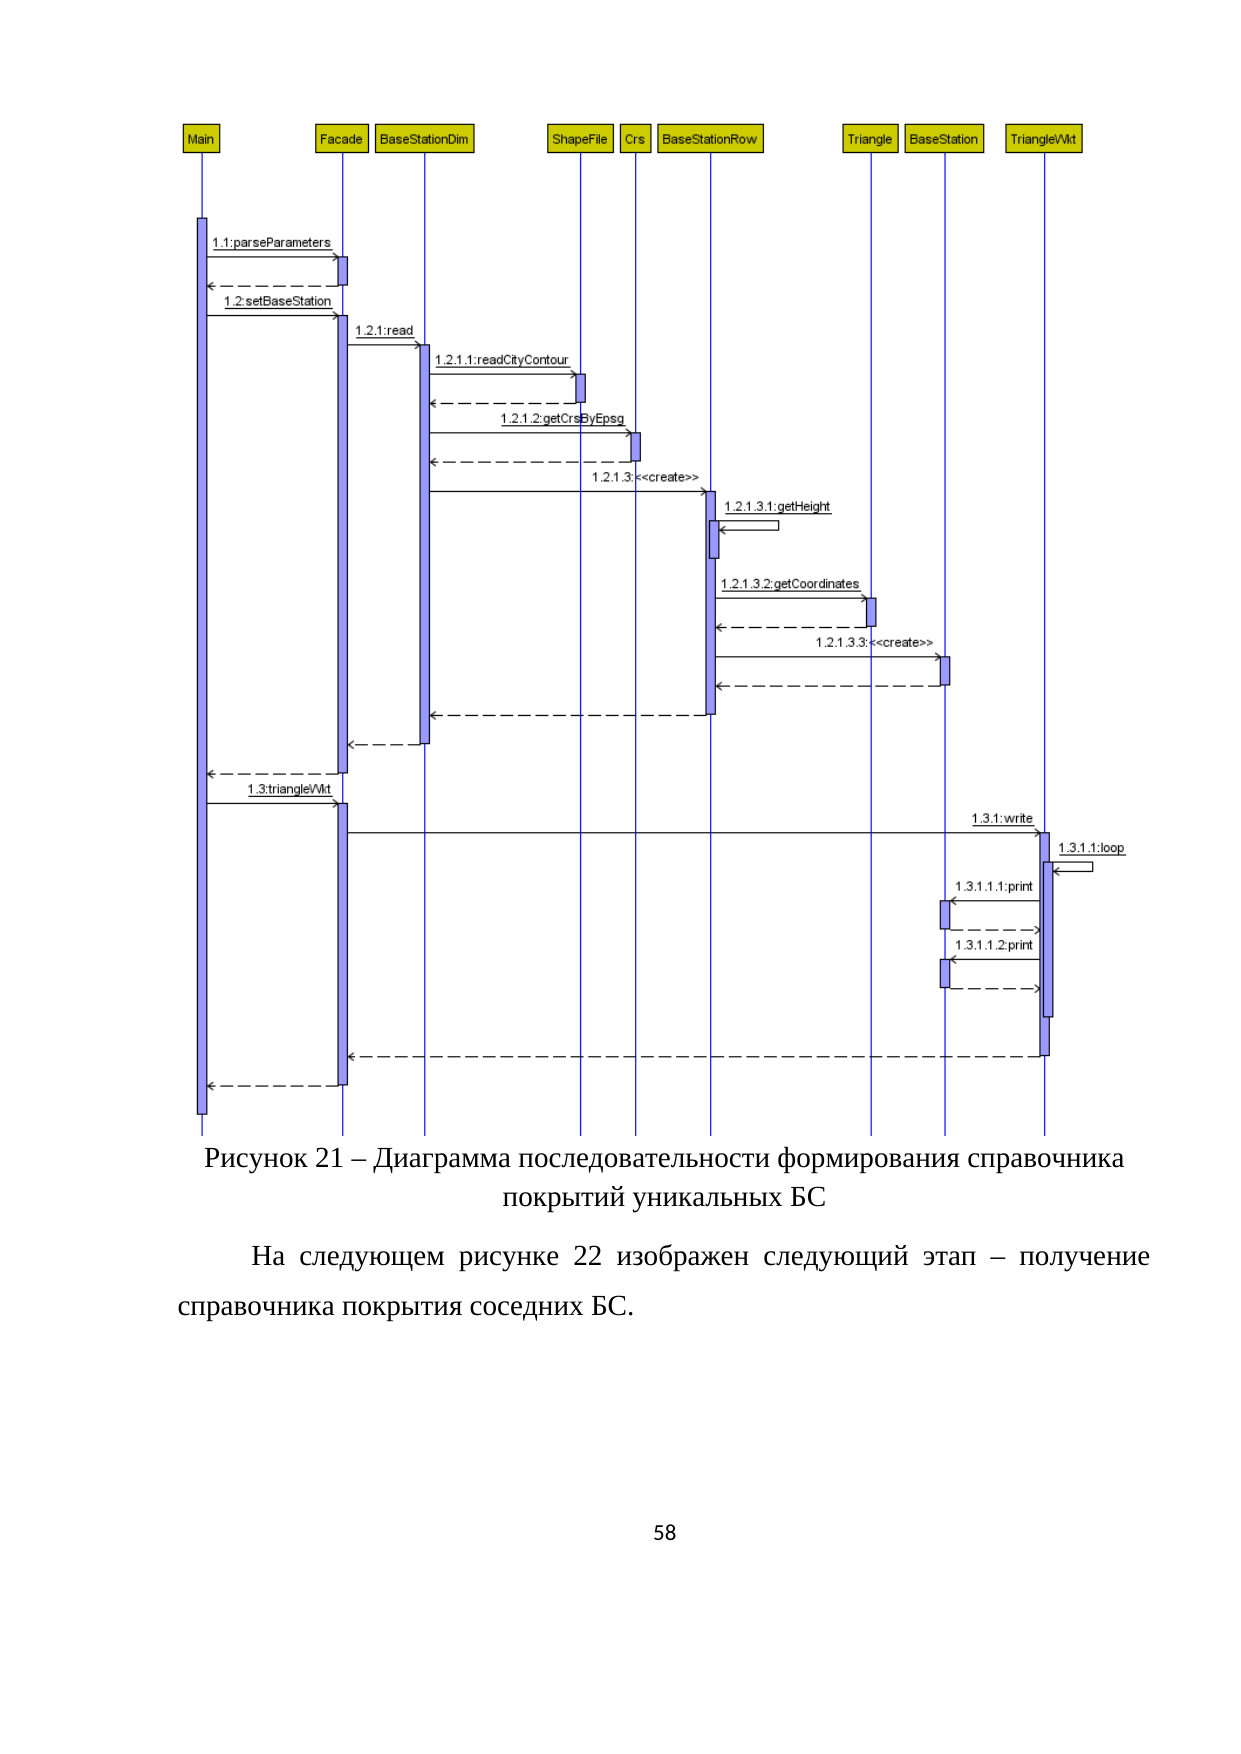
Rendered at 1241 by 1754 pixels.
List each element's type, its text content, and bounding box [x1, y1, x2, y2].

picture [177, 118, 1166, 1136]
text Рисунок 21 – Диаграмма последовательности формирования справочника покрытий уникальных БС [177, 1136, 1152, 1212]
text На следующем рисунке 22 изображен следующий этап – получение справочника покрытия соседних БС. [177, 1238, 1152, 1322]
